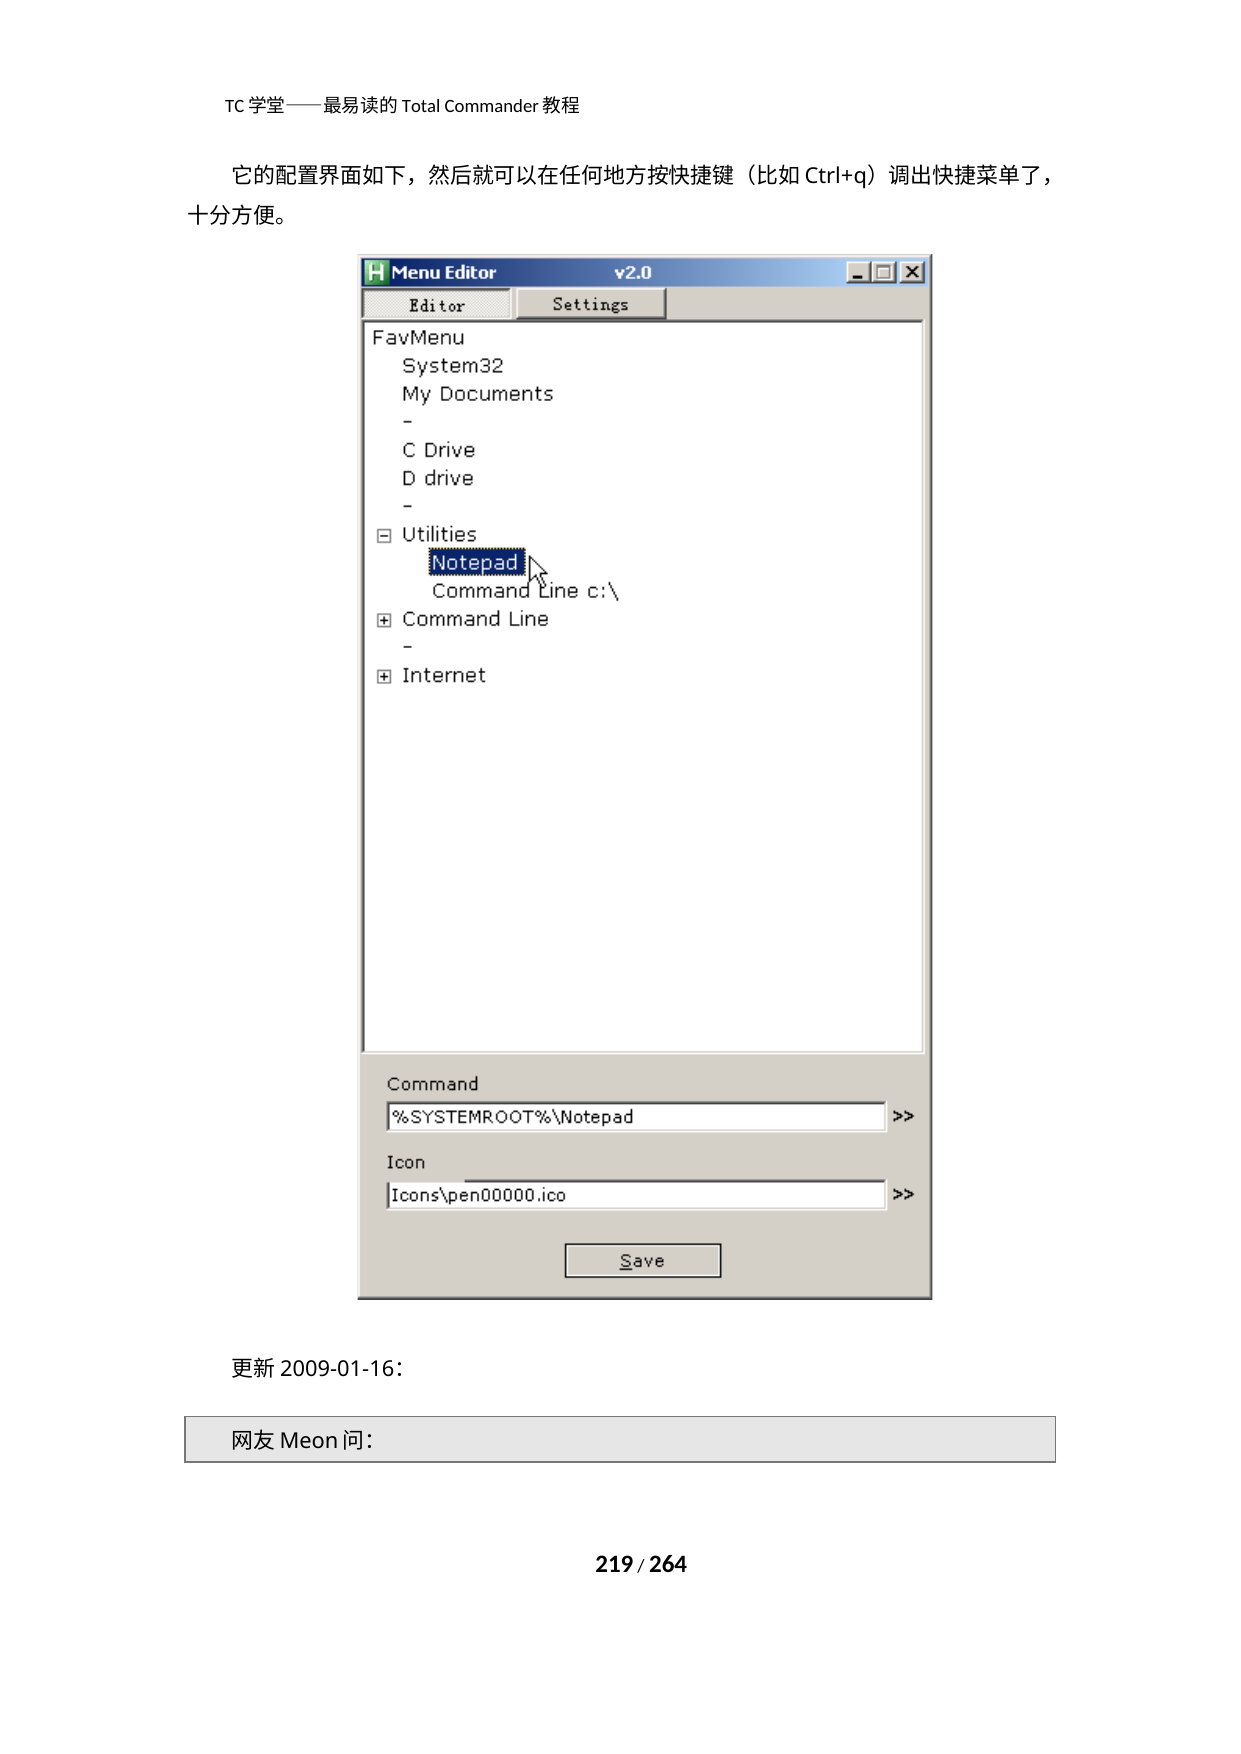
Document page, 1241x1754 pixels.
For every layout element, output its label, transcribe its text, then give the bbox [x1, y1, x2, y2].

picture [357, 254, 933, 1300]
text 网友Meon问： [186, 1417, 1055, 1461]
text 它的配置界面如下，然后就可以在任何地方按快捷键（比如Ctrl+q）调出快捷菜单了，十分方便。 [187, 154, 1053, 234]
text 更新 2009-01-16： [187, 1347, 1053, 1387]
